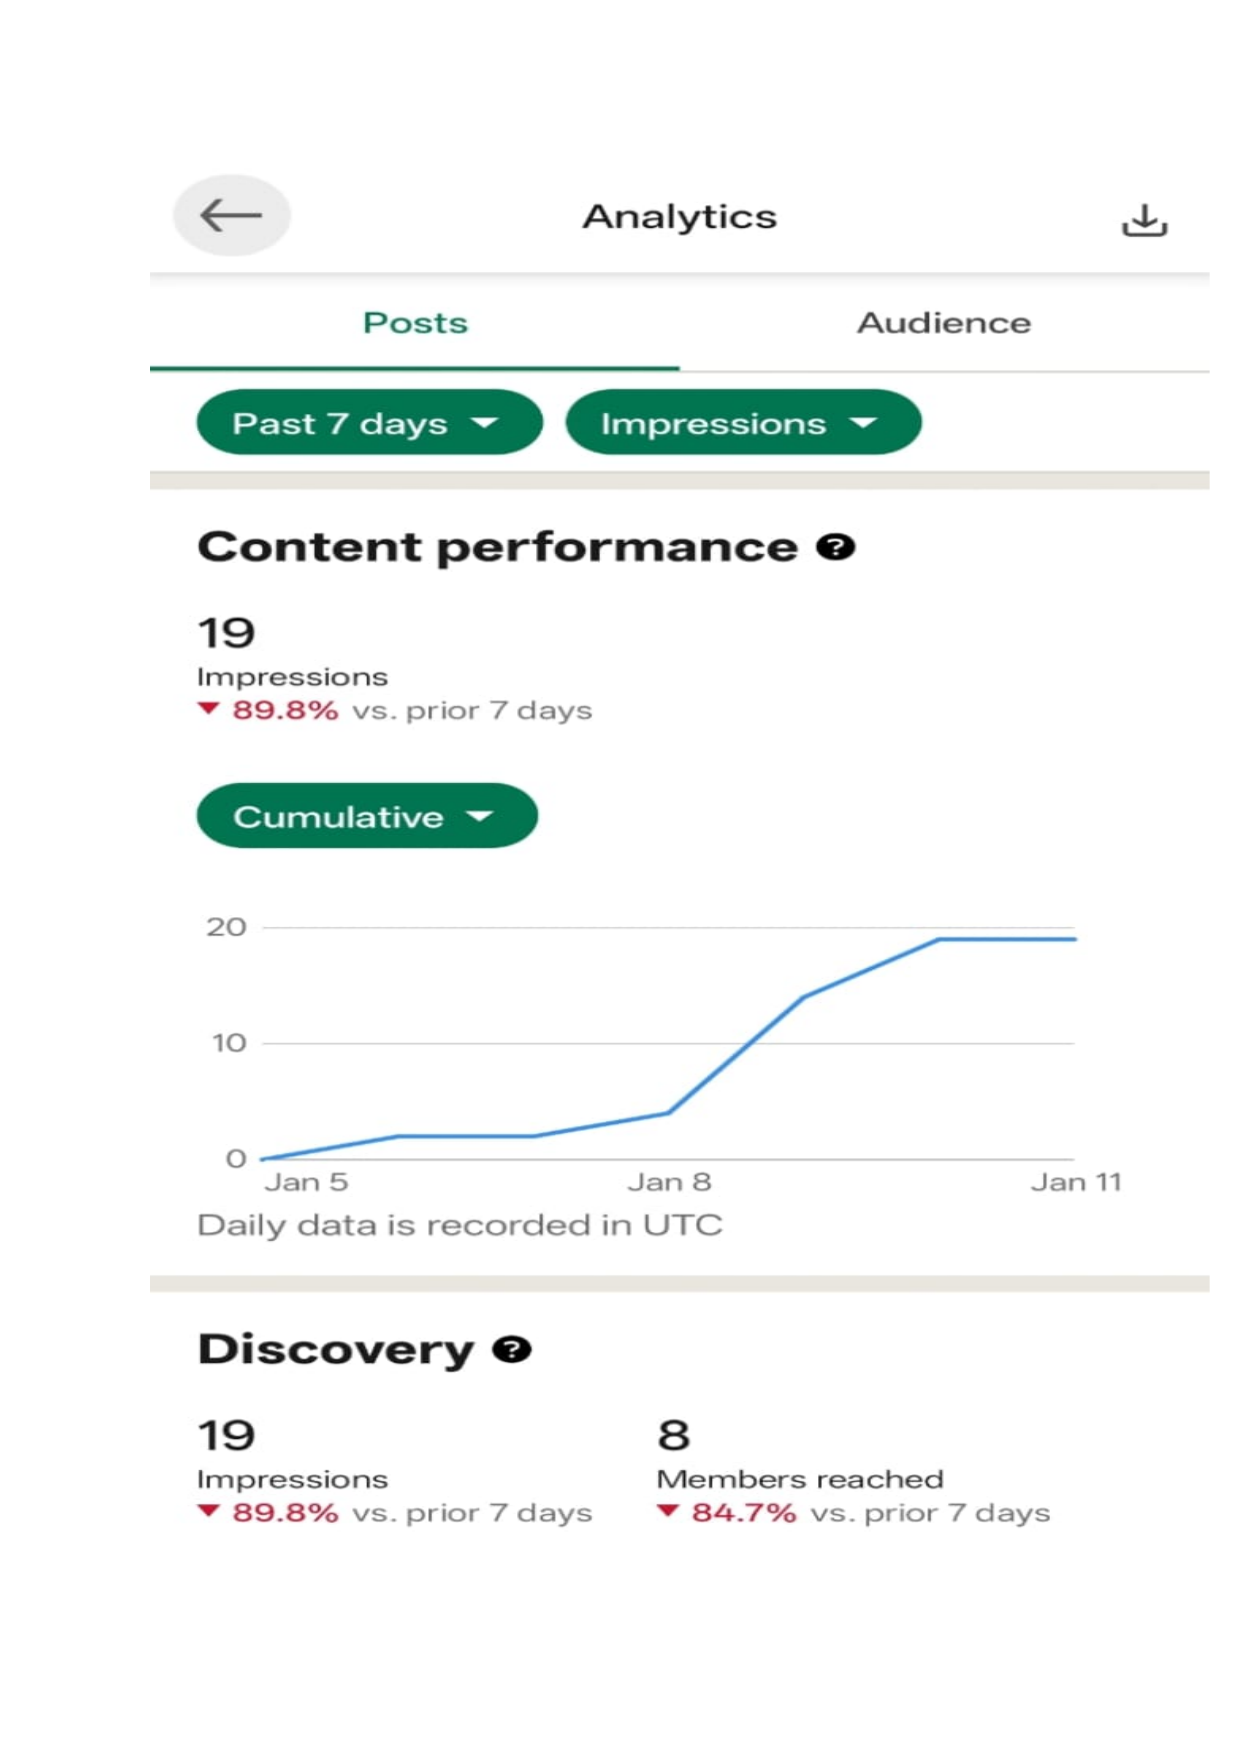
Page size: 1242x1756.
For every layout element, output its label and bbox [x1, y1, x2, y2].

picture [150, 150, 1210, 1558]
